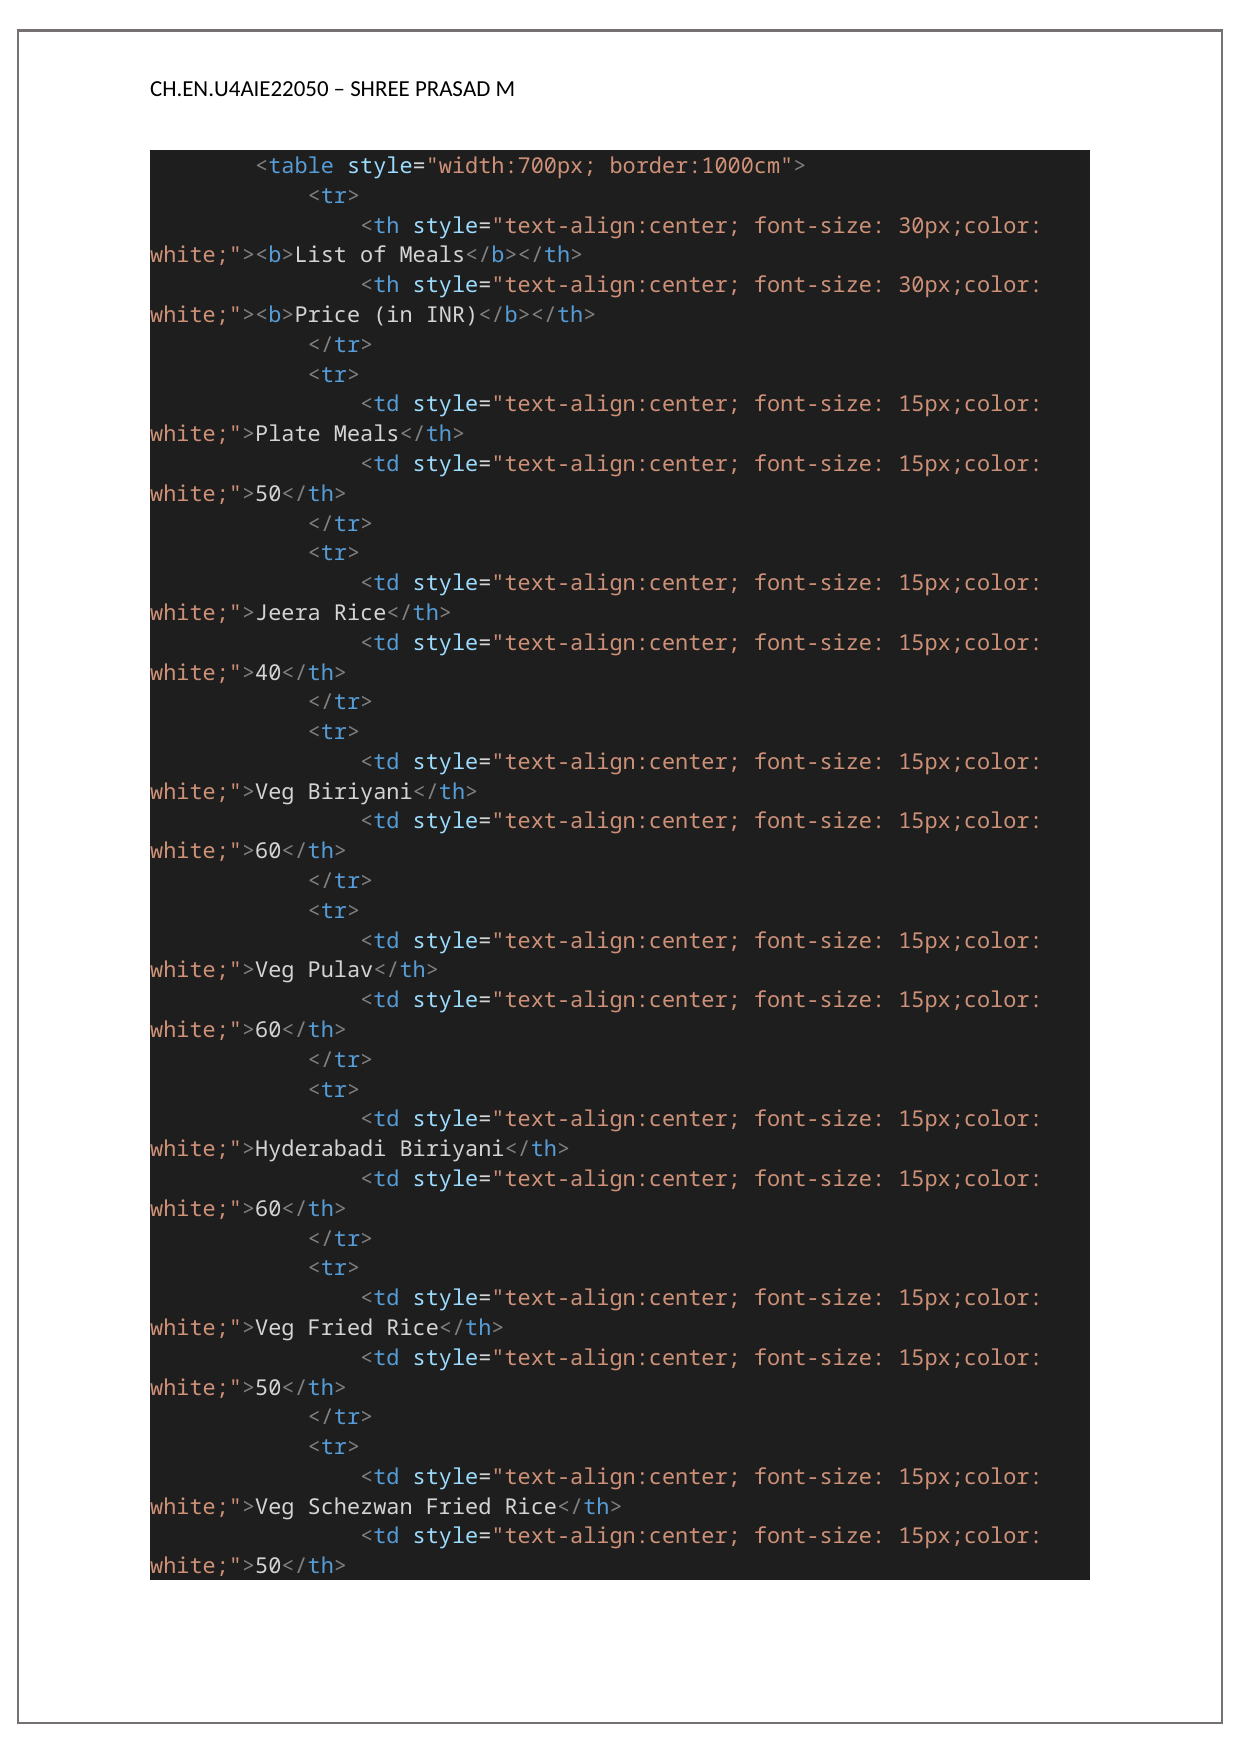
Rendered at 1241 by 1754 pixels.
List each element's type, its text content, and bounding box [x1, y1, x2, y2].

text <td style="text-align:center; font-size: 15px;color: white;">Plate Meals</th> [150, 388, 1090, 448]
text <table style="width:700px; border:1000cm"> [150, 150, 1090, 180]
text <tr> [150, 537, 1090, 567]
text </tr> [150, 329, 1090, 358]
text <td style="text-align:center; font-size: 15px;color: white;">Veg Schezwan Fried Rice</th> [150, 1461, 1090, 1520]
text <tr> [150, 1073, 1090, 1103]
text </tr> [150, 1044, 1090, 1073]
text <td style="text-align:center; font-size: 15px;color: white;">Veg Pulav</th> [150, 924, 1090, 984]
text <tr> [150, 180, 1090, 209]
text <th style="text-align:center; font-size: 30px;color: white;"><b>List of Meals</b></th> [150, 209, 1090, 269]
text <tr> [150, 358, 1090, 388]
text <td style="text-align:center; font-size: 15px;color: white;">Jeera Rice</th> [150, 567, 1090, 627]
text <tr> [150, 1431, 1090, 1461]
text <tr> [150, 895, 1090, 924]
text <td style="text-align:center; font-size: 15px;color: white;">40</th> [150, 627, 1090, 686]
text </tr> [150, 1401, 1090, 1431]
text <tr> [150, 1252, 1090, 1282]
text <td style="text-align:center; font-size: 15px;color: white;">50</th> [150, 448, 1090, 507]
text <td style="text-align:center; font-size: 15px;color: white;">50</th> [150, 1342, 1090, 1401]
text <th style="text-align:center; font-size: 30px;color: white;"><b>Price (in INR)</b></th> [150, 269, 1090, 329]
text <td style="text-align:center; font-size: 15px;color: white;">60</th> [150, 984, 1090, 1044]
text </tr> [150, 507, 1090, 537]
text </tr> [150, 865, 1090, 895]
text <td style="text-align:center; font-size: 15px;color: white;">Veg Fried Rice</th> [150, 1282, 1090, 1342]
text </tr> [150, 686, 1090, 716]
text <td style="text-align:center; font-size: 15px;color: white;">Hyderabadi Biriyani</th> [150, 1103, 1090, 1163]
text </tr> [150, 1222, 1090, 1252]
text <td style="text-align:center; font-size: 15px;color: white;">60</th> [150, 805, 1090, 865]
text <td style="text-align:center; font-size: 15px;color: white;">60</th> [150, 1163, 1090, 1222]
text <td style="text-align:center; font-size: 15px;color: white;">Veg Biriyani</th> [150, 746, 1090, 805]
text <td style="text-align:center; font-size: 15px;color: white;">50</th> [150, 1520, 1090, 1580]
text <tr> [150, 716, 1090, 746]
